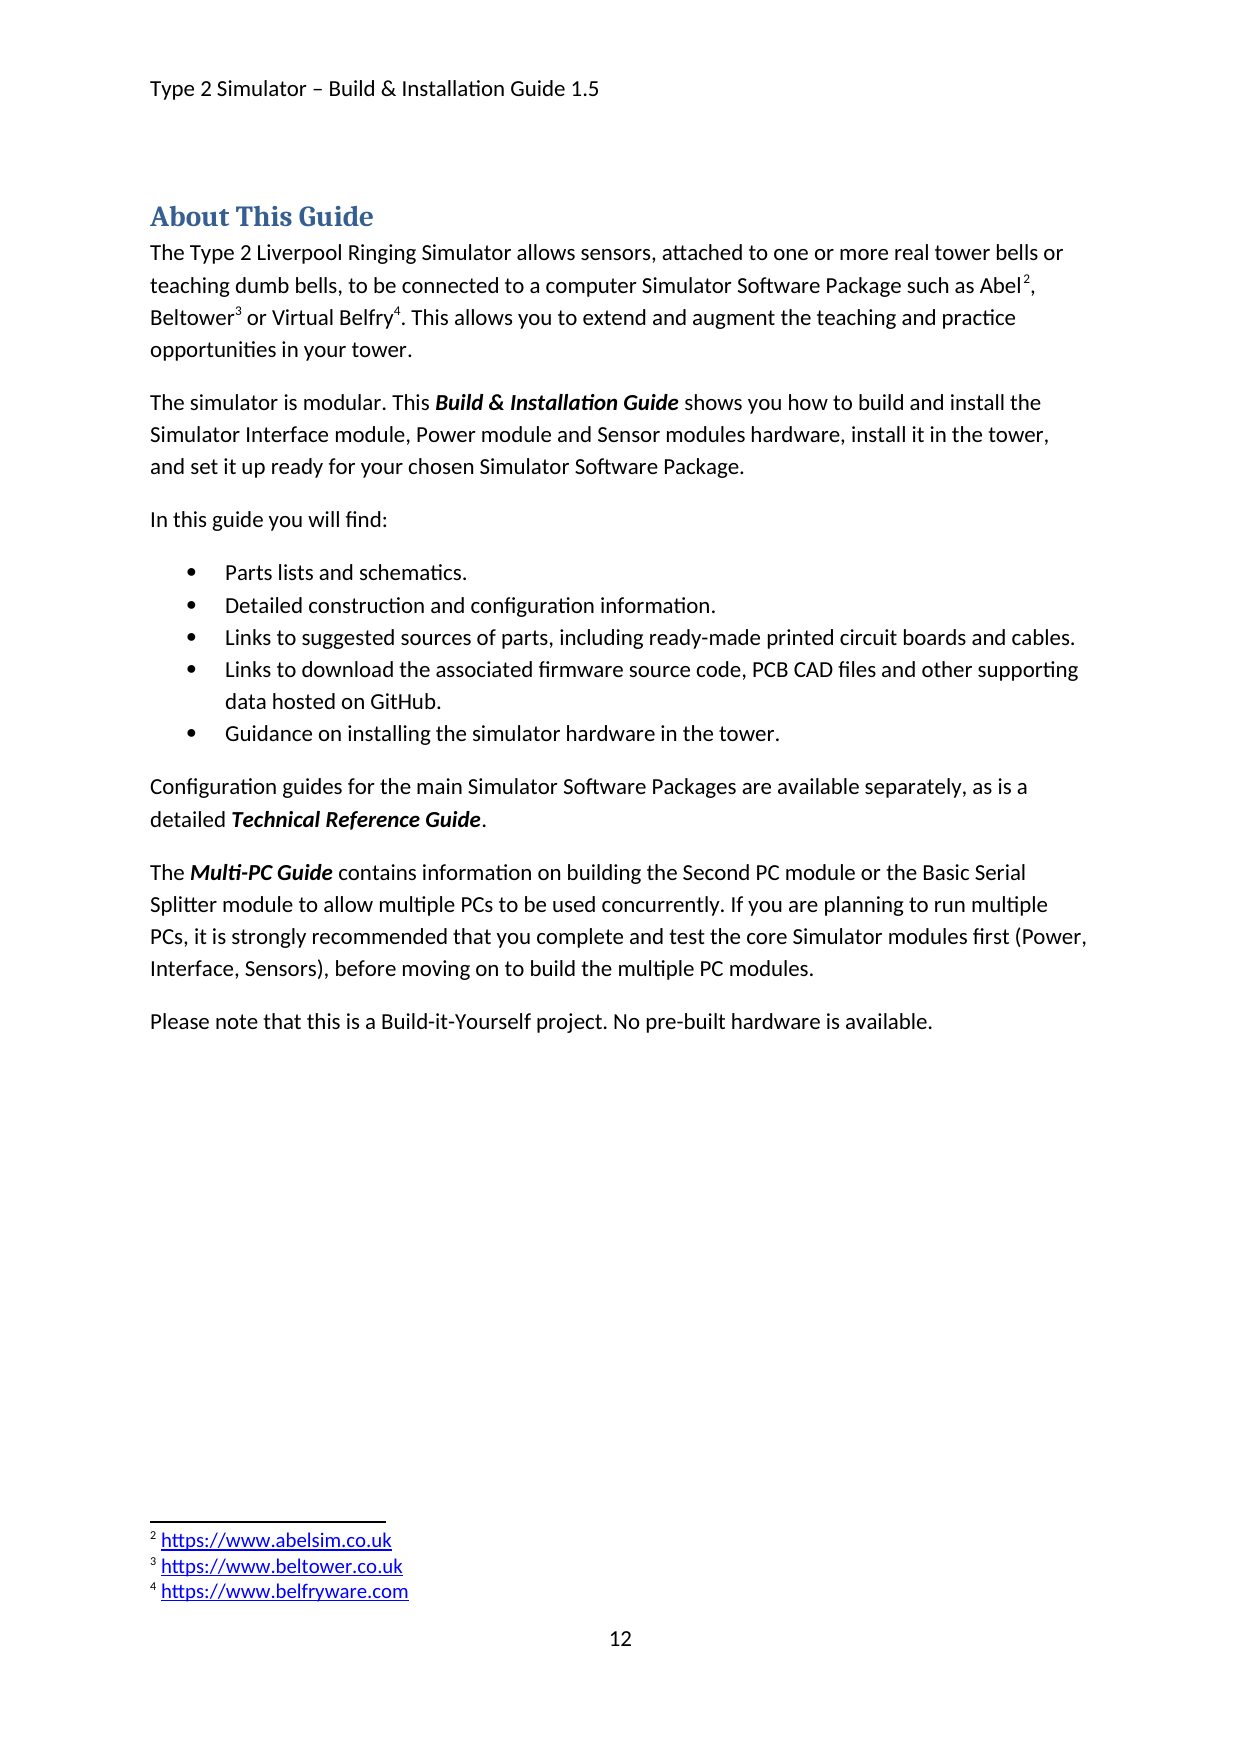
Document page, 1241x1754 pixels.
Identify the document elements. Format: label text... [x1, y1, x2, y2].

list Parts lists and schematics. [187, 558, 1090, 587]
text The Multi-PC Guide contains information on building the Second PC module or the Basic Serial Splitter module to allow multiple PCs to be used concurrently. If you are planning to run multiple PCs, it is strongly recommended that you complete and test the core Simulator modules first (Power, Interface, Sensors), before moving on to build the multiple PC modules. [150, 858, 1090, 982]
text The simulator is modular. This Build & Installation Guide shows you how to build and install the Simulator Interface module, Power module and Sensor modules hardware, install it in the tower, and set it up ready for your chosen Simulator Software Package. [150, 388, 1090, 481]
list Detailed construction and configuration information. [187, 591, 1090, 619]
text Configuration guides for the main Simulator Software Packages are available separately, as is a detailed Technical Reference Guide. [150, 772, 1090, 833]
list Links to suggested sources of parts, including ready-made printed circuit boards and cables. [187, 623, 1090, 651]
text In this guide you will find: [150, 506, 1090, 533]
text Please note that this is a Build-it-Yourself project. No pre-built hardware is available. [150, 1007, 1090, 1035]
subtitle About This Guide [150, 200, 1090, 233]
list Links to download the associated firmware source code, PCB CAD files and other supporting data hosted on GitHub. [187, 655, 1090, 715]
text The Type 2 Liverpool Ringing Simulator allows sensors, attached to one or more real tower bells or teaching dumb bells, to be connected to a computer Simulator Software Package such as Abel, Beltower or Virtual Belfry. This allows you to extend and augment the teaching and practice opportunities in your tower. [150, 238, 1090, 363]
list Guidance on installing the simulator hardware in the tower. [187, 719, 1090, 747]
